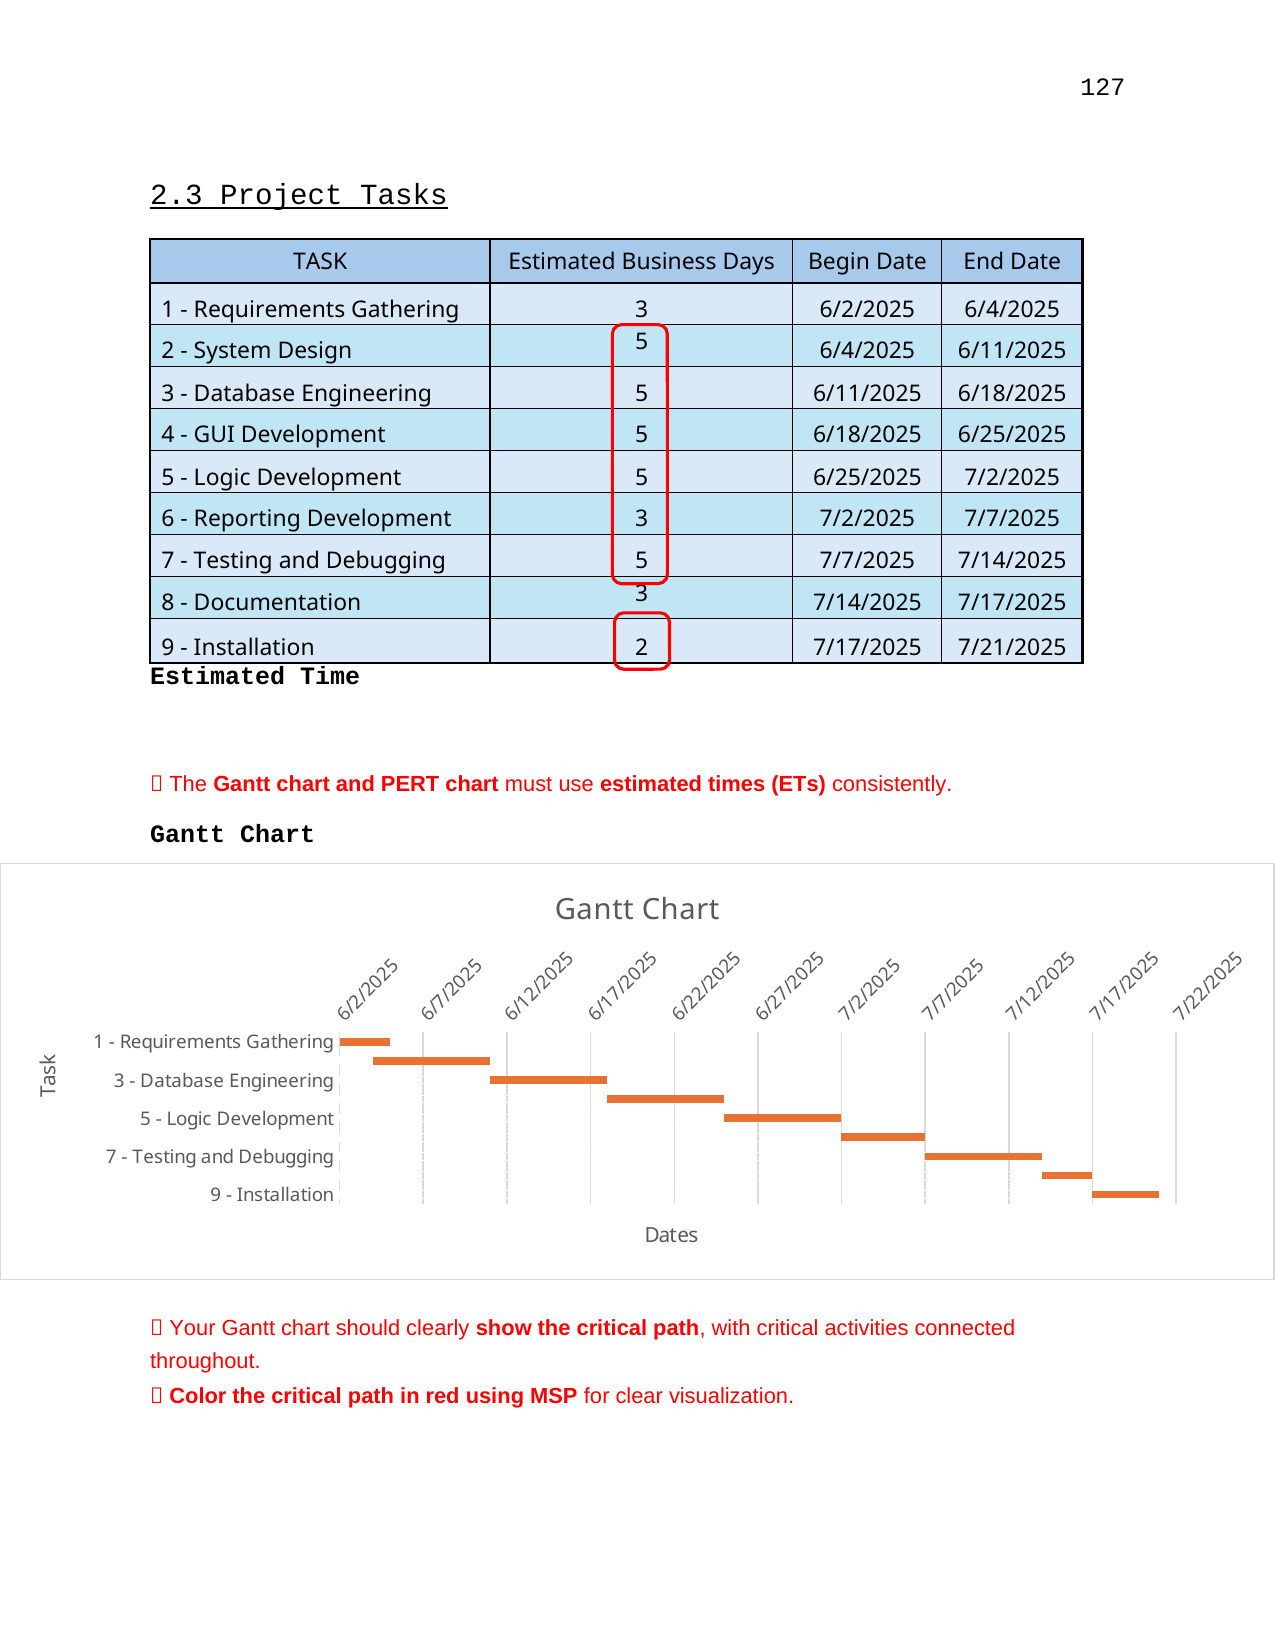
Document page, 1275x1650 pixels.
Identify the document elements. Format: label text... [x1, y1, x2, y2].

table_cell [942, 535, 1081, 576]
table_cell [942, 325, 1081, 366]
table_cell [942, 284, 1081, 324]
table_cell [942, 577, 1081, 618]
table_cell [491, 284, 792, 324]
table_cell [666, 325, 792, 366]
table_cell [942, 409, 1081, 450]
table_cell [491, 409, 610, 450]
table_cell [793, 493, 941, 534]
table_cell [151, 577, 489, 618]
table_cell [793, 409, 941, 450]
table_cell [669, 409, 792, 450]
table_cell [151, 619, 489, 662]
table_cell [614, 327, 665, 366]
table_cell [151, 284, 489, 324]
text ✅ Your Gantt chart should clearly show the critical path, with critical activities connected throughout. ✅ Color the critical path in red using MSP for clear visualization. [150, 1280, 1125, 1410]
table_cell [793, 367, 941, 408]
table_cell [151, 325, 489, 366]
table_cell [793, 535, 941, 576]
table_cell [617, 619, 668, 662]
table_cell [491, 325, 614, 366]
text Gantt Chart [150, 822, 1125, 850]
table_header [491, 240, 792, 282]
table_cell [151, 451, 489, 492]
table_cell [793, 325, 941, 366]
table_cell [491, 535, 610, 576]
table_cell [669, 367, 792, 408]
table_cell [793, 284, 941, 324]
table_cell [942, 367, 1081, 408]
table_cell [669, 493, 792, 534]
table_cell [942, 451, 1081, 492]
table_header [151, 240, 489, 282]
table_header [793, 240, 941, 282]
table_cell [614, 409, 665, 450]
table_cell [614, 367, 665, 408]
text 2.3 Project Tasks [150, 180, 1125, 213]
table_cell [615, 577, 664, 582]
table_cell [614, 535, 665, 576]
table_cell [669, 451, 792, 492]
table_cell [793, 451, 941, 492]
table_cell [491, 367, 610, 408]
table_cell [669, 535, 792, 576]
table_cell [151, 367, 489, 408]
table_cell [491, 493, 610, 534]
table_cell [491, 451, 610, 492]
text ✅ The Gantt chart and PERT chart must use estimated times (ETs) consistently. [150, 768, 1125, 798]
text Estimated Time [150, 664, 1125, 692]
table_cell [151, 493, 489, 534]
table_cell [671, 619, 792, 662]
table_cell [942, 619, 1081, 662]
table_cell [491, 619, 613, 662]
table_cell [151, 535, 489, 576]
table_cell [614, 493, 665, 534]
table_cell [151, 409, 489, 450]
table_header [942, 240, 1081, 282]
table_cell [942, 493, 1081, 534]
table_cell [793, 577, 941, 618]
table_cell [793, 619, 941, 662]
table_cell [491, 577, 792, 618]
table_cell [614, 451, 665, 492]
